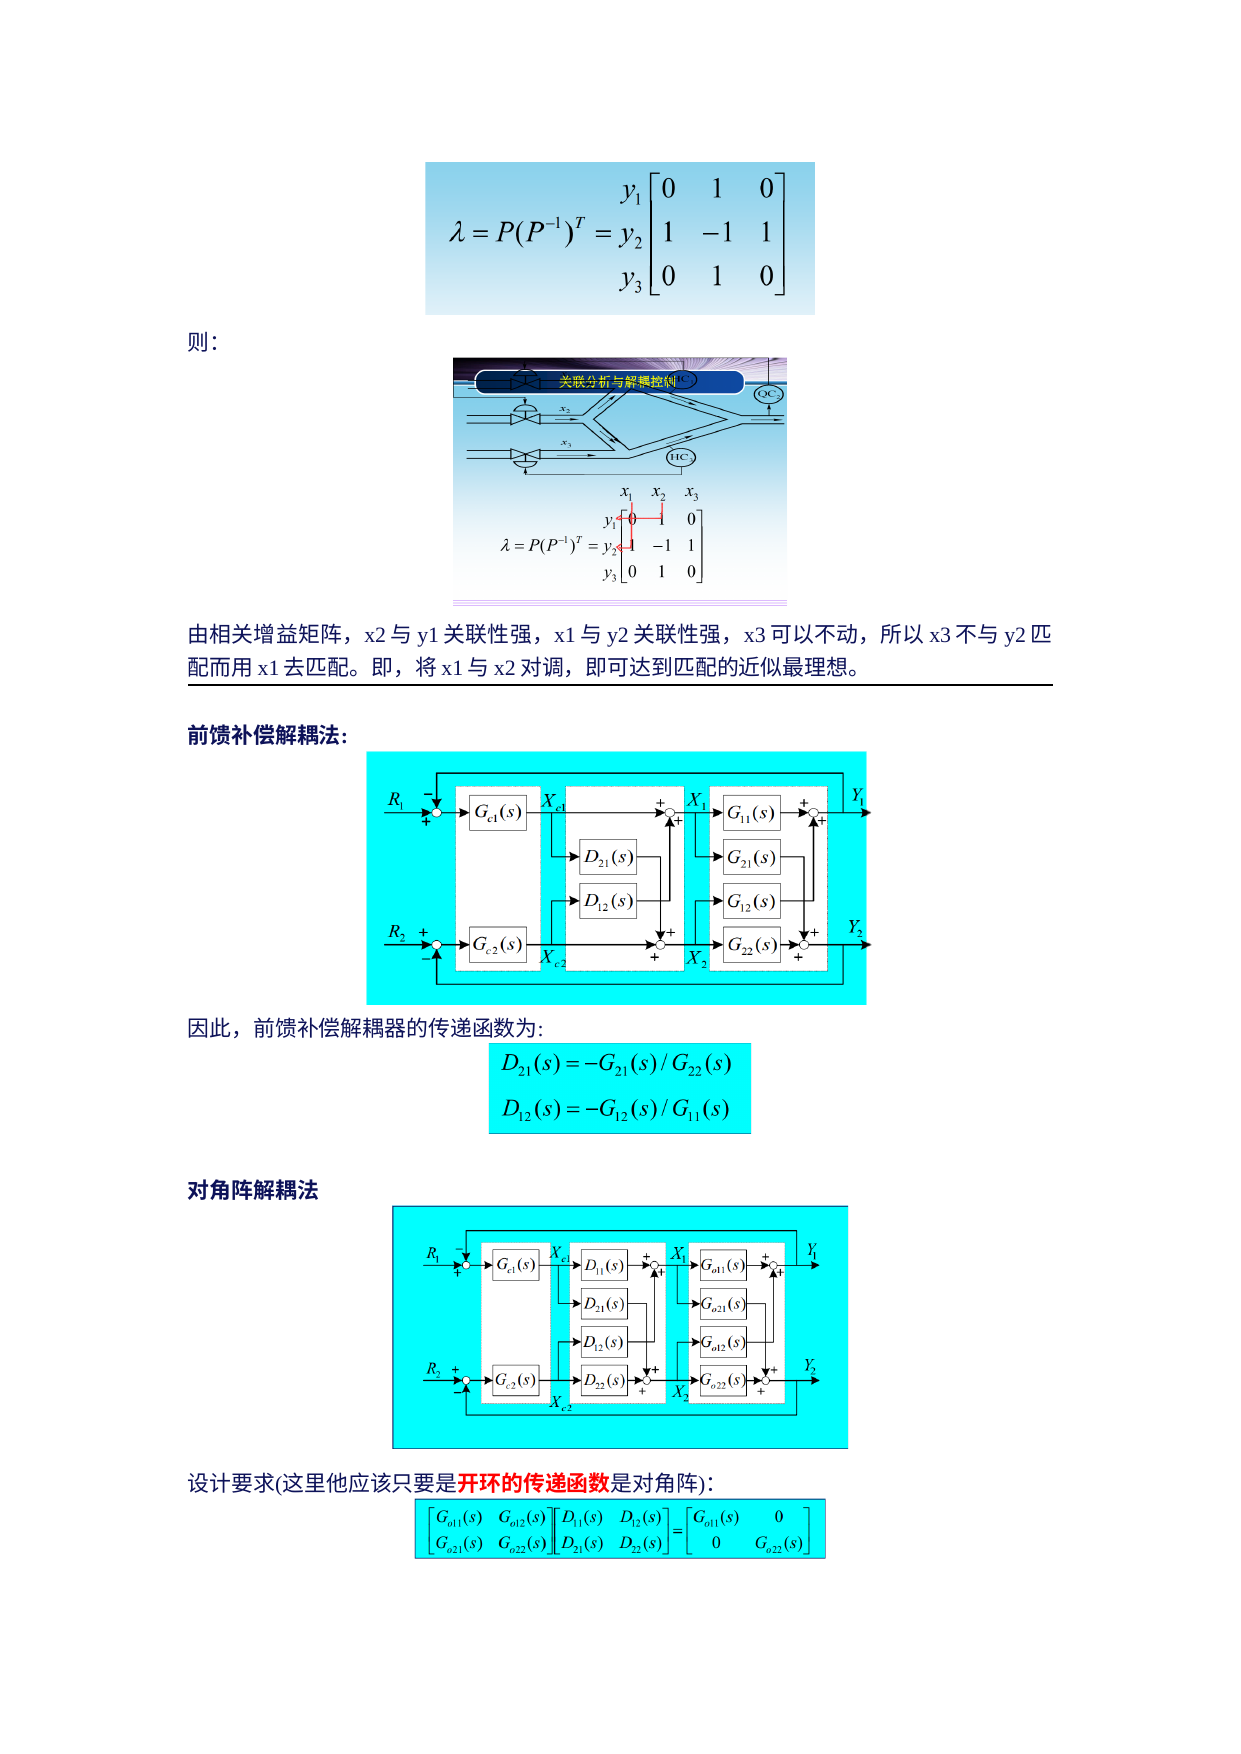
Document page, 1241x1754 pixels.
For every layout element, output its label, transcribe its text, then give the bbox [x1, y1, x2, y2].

picture [425, 162, 815, 315]
text 由相关增益矩阵，x2与y1关联性强，x1与y2关联性强，x3可以不动，所以x3不与y2匹配而用x1去匹配。即，将x1与x2对调，即可达到匹配的近似最理想。 [187, 617, 1053, 686]
picture [488, 1043, 752, 1134]
text 前馈补偿解耦法: [187, 718, 1053, 751]
picture [392, 1205, 849, 1449]
text 设计要求(这里他应该只要是开环的传递函数是对角阵)： [187, 1466, 1053, 1498]
text 因此，前馈补偿解耦器的传递函数为: [187, 1011, 1053, 1043]
picture [414, 1498, 826, 1559]
text 对角阵解耦法 [187, 1173, 1053, 1206]
text 则： [187, 324, 1053, 357]
picture [365, 750, 875, 1005]
picture [452, 357, 788, 606]
